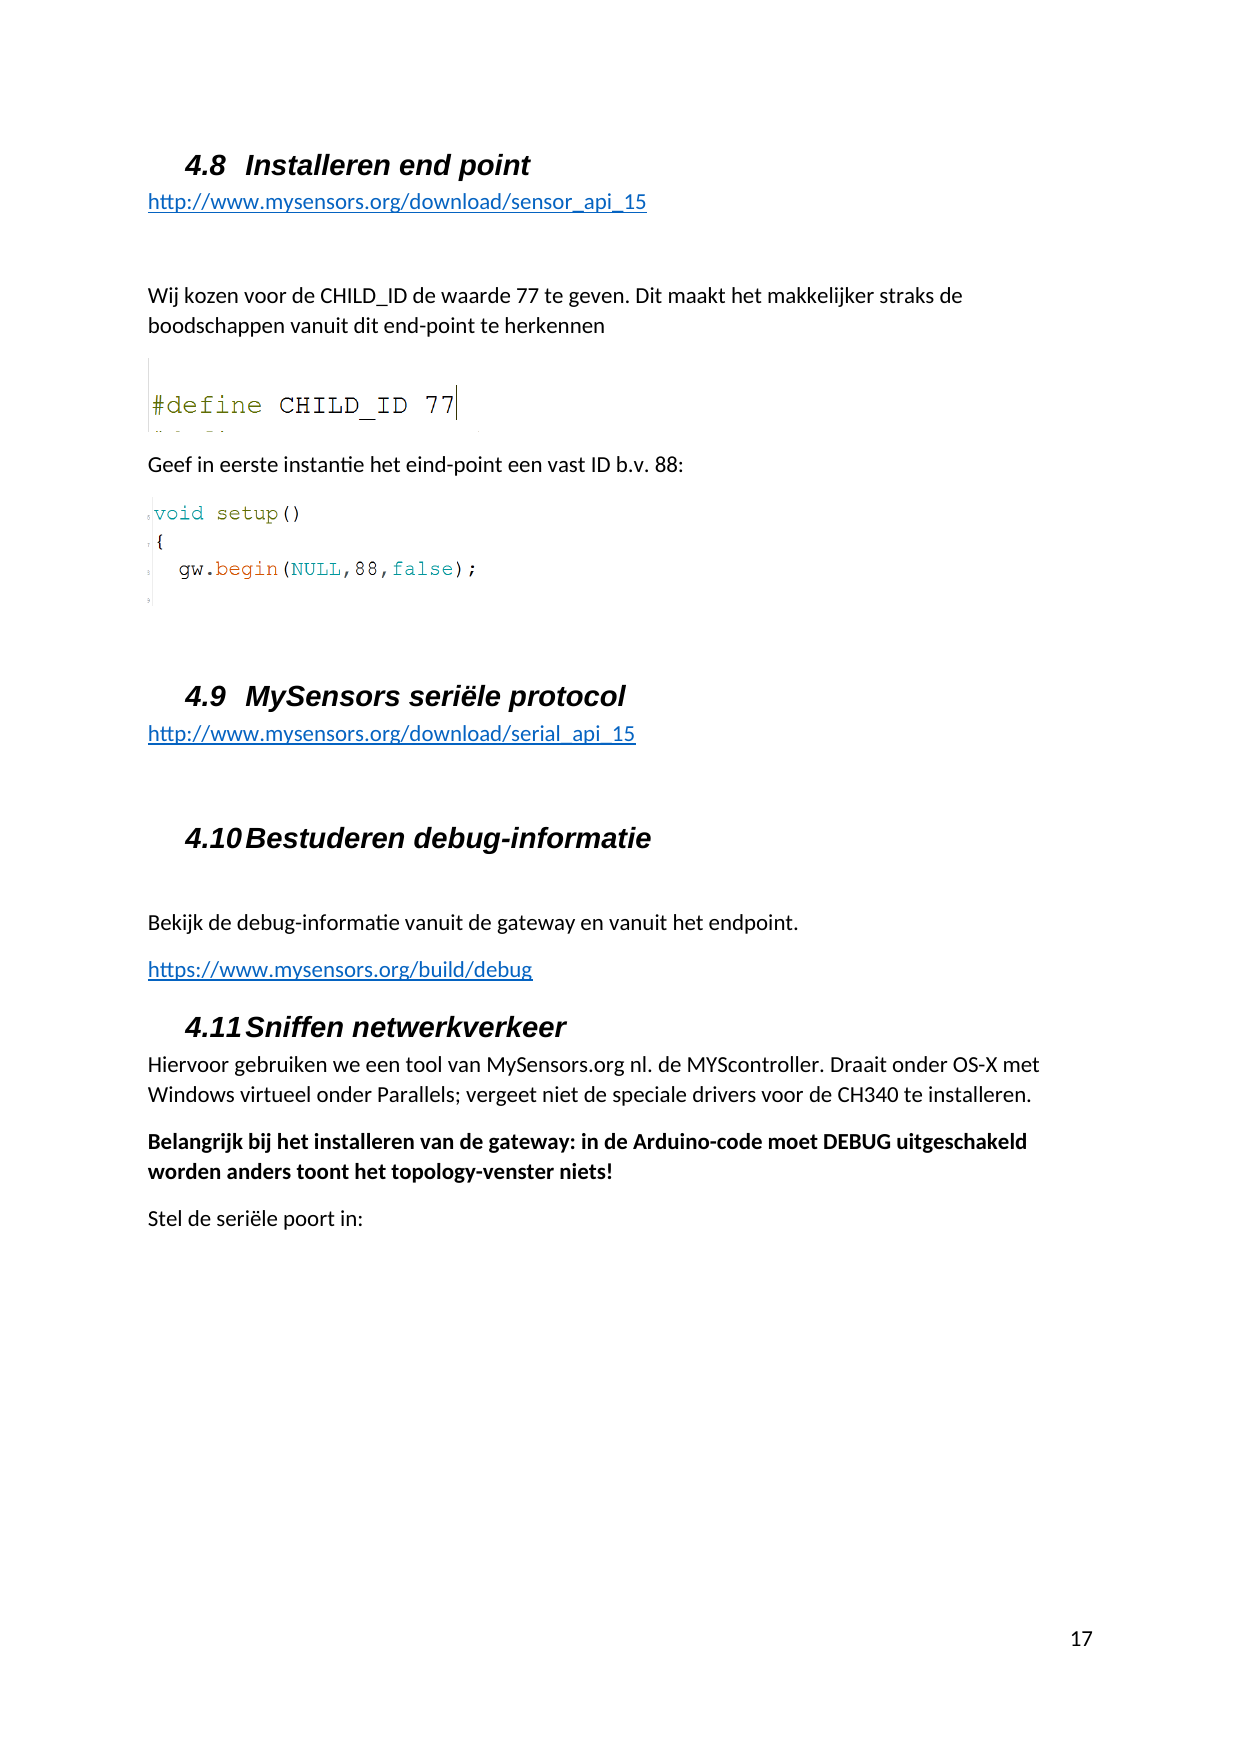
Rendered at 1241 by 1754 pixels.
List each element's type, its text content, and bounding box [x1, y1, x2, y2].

picture [147, 358, 479, 432]
text http://www.mysensors.org/download/sensor_api_15 [148, 187, 1093, 215]
picture [147, 497, 502, 606]
text Geef in eerste instantie het eind-point een vast ID b.v. 88: [148, 451, 1093, 478]
subtitle Installeren end point [185, 148, 1093, 181]
text https://www.mysensors.org/build/debug [148, 955, 1093, 983]
subtitle MySensors seriële protocol [185, 679, 1093, 713]
text http://www.mysensors.org/download/serial_api_15 [148, 719, 1093, 747]
subtitle Bestuderen debug-informatie [185, 821, 1093, 855]
text Belangrijk bij het installeren van de gateway: in de Arduino-code moet DEBUG uitgeschakeld worden anders toont het topology-venster niets! [148, 1127, 1093, 1185]
text Bekijk de debug-informatie vanuit de gateway en vanuit het endpoint. [148, 908, 1093, 936]
text Wij kozen voor de CHILD_ID de waarde 77 te geven. Dit maakt het makkelijker straks de boodschappen vanuit dit end-point te herkennen [148, 281, 1093, 339]
text Hiervoor gebruiken we een tool van MySensors.org nl. de MYScontroller. Draait onder OS-X met Windows virtueel onder Parallels; vergeet niet de speciale drivers voor de CH340 te installeren. [148, 1050, 1093, 1108]
text Stel de seriële poort in: [148, 1204, 1093, 1232]
subtitle Sniffen netwerkverkeer [185, 1010, 1093, 1044]
